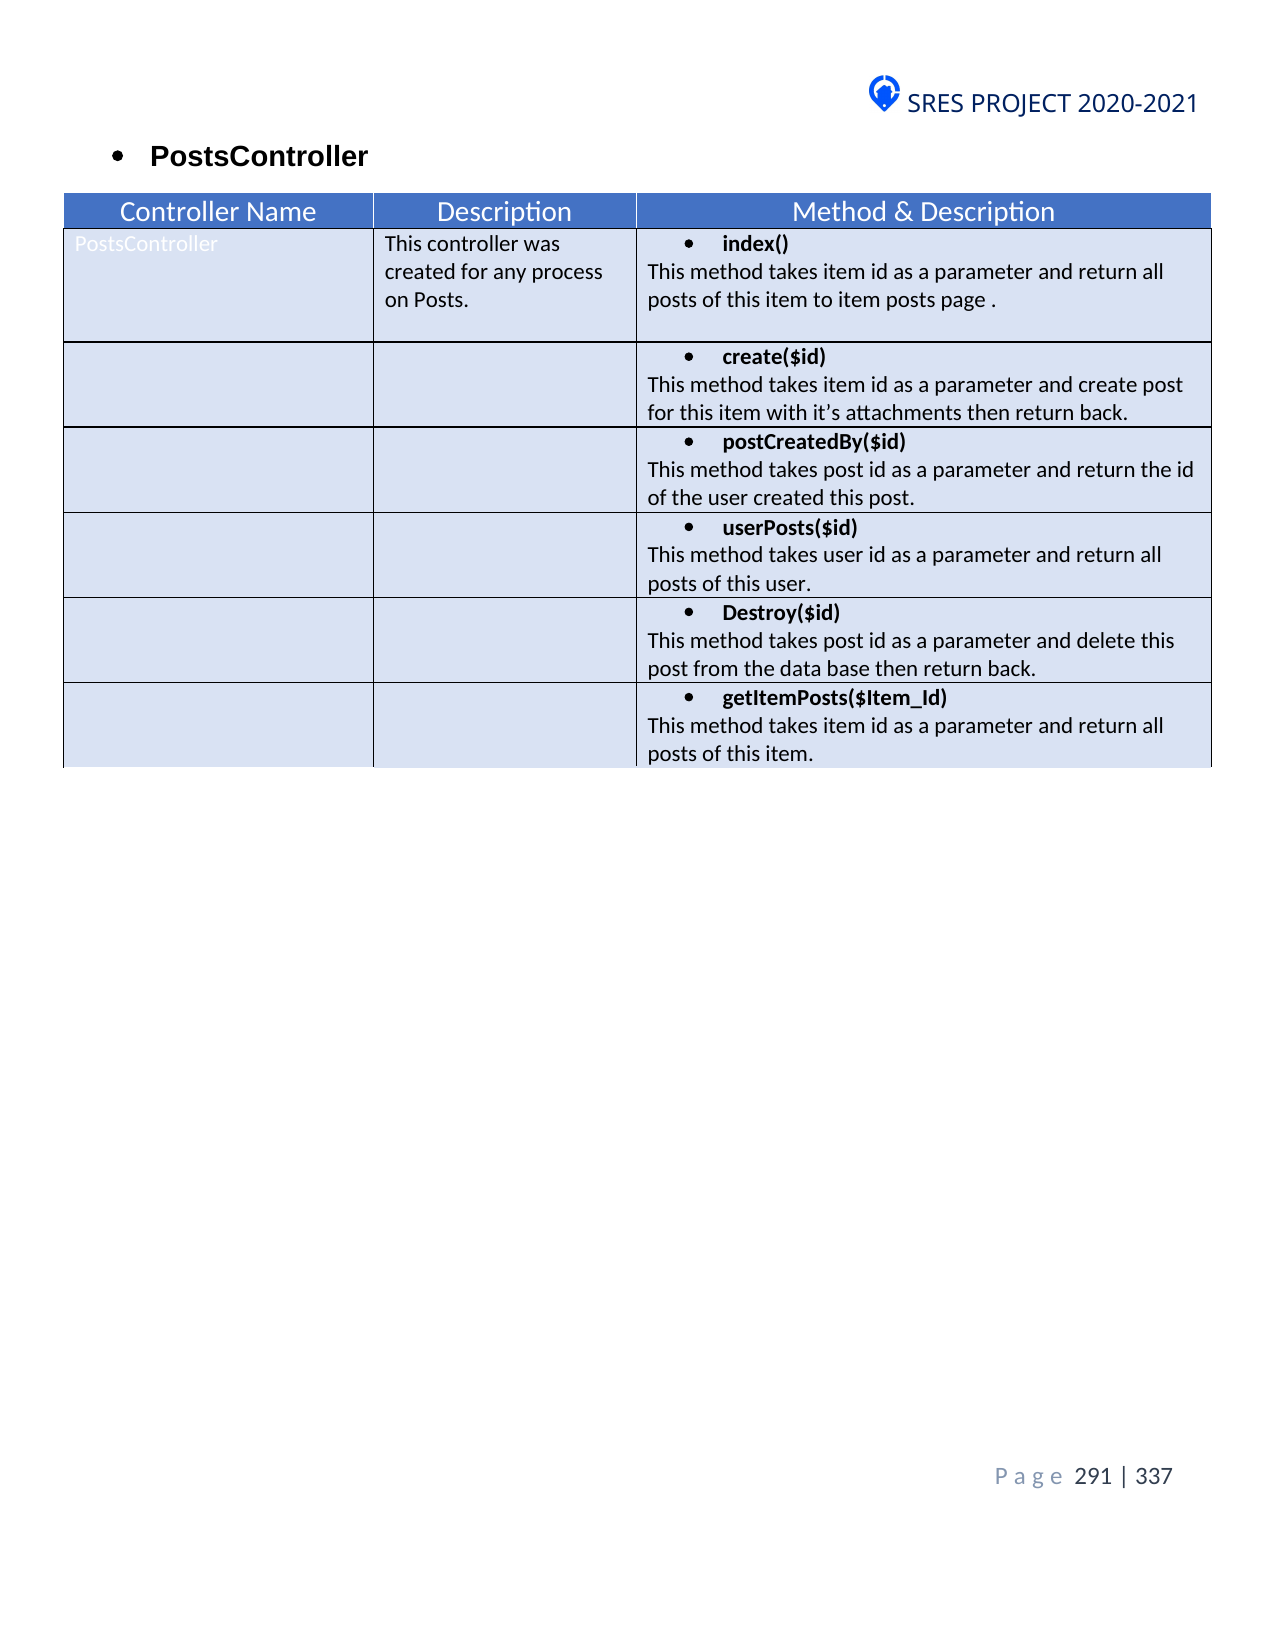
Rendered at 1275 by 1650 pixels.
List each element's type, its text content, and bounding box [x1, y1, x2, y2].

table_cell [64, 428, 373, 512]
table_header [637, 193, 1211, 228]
picture [868, 75, 901, 113]
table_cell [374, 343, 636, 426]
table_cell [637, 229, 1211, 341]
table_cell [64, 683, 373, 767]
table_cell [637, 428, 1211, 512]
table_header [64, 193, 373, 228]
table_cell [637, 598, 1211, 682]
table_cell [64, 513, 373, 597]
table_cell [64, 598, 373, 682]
list PostsController [112, 138, 1200, 172]
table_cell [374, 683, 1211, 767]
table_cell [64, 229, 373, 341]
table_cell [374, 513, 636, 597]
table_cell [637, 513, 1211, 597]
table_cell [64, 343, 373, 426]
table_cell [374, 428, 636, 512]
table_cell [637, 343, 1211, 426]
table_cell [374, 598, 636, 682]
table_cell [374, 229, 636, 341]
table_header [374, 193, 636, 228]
